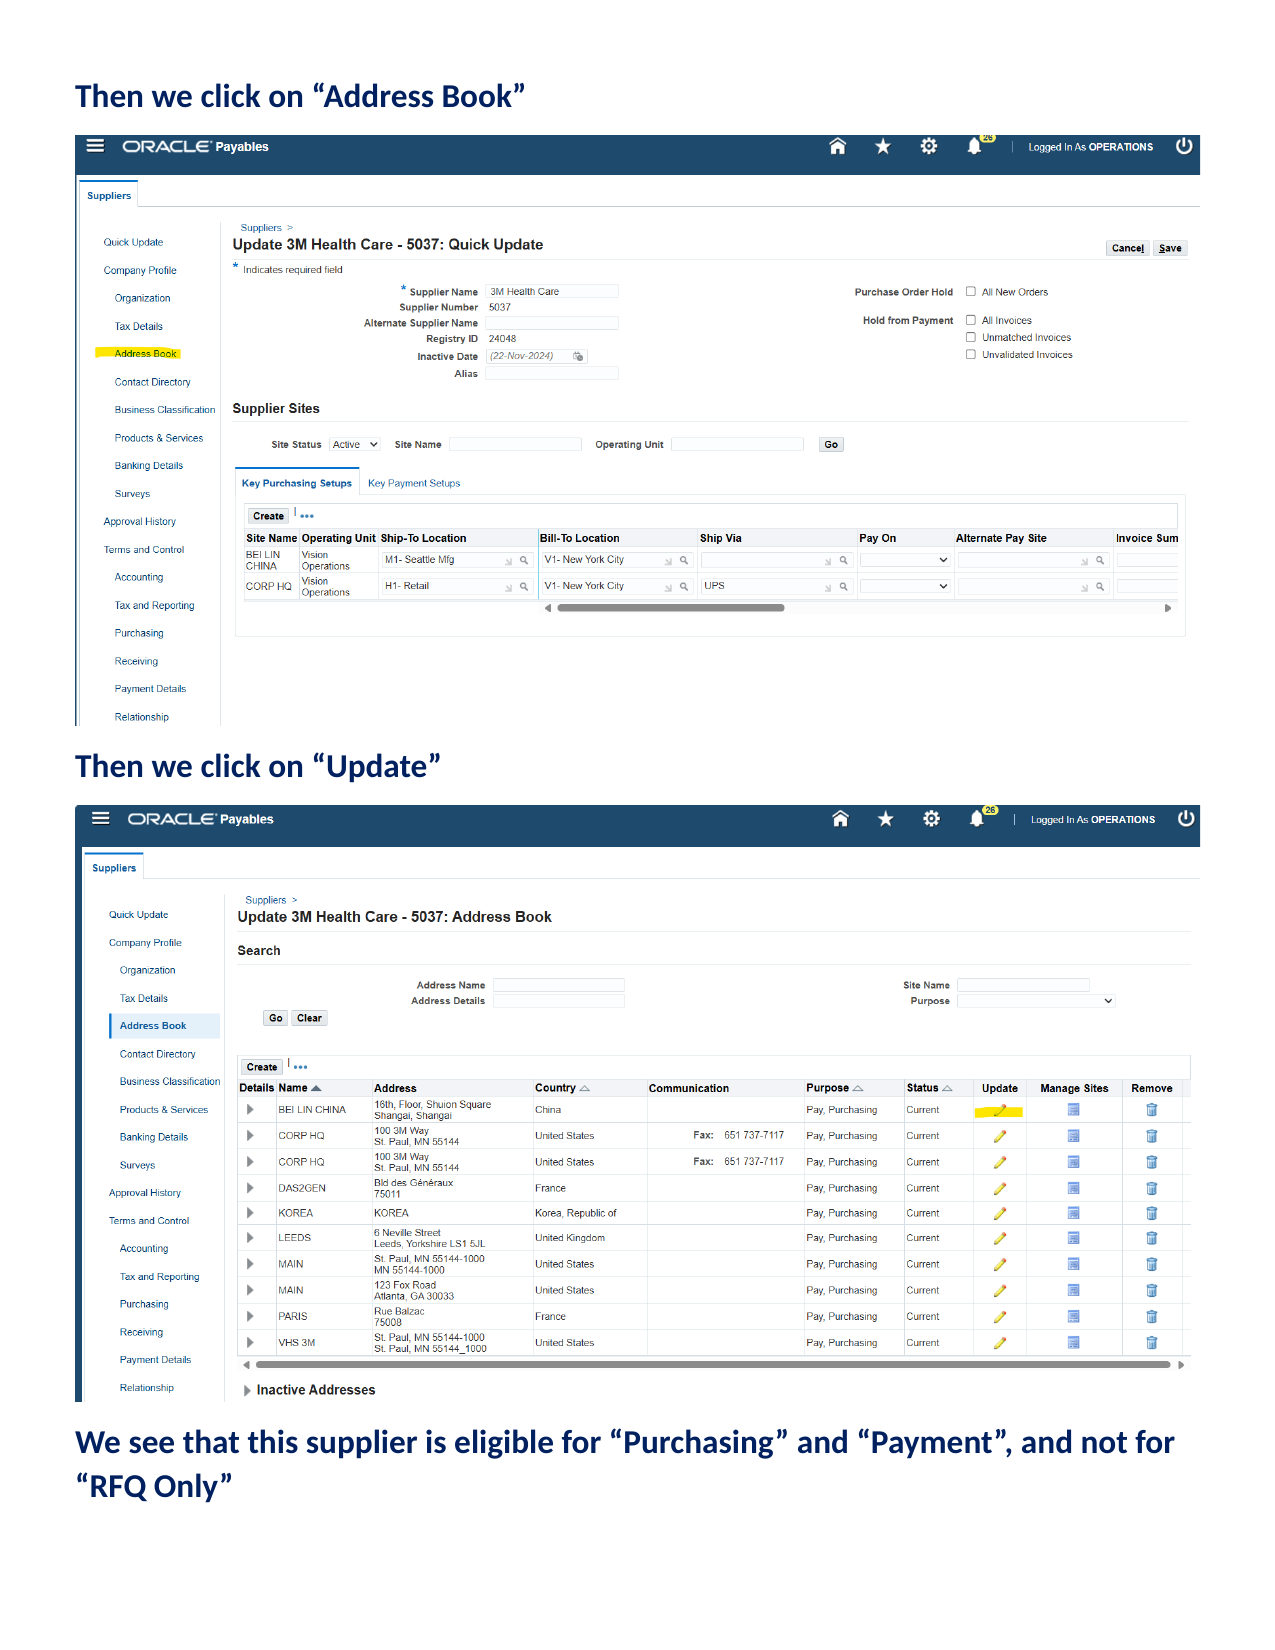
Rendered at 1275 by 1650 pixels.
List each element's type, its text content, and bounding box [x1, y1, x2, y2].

picture [75, 805, 1200, 1402]
text We see that this supplier is eligible for “Purchasing” and “Payment”, and not for “RFQ Only” [75, 1421, 1200, 1506]
text Then we click on “Address Book” [75, 75, 1200, 116]
text Then we click on “Update” [75, 745, 1200, 786]
picture [75, 135, 1200, 726]
